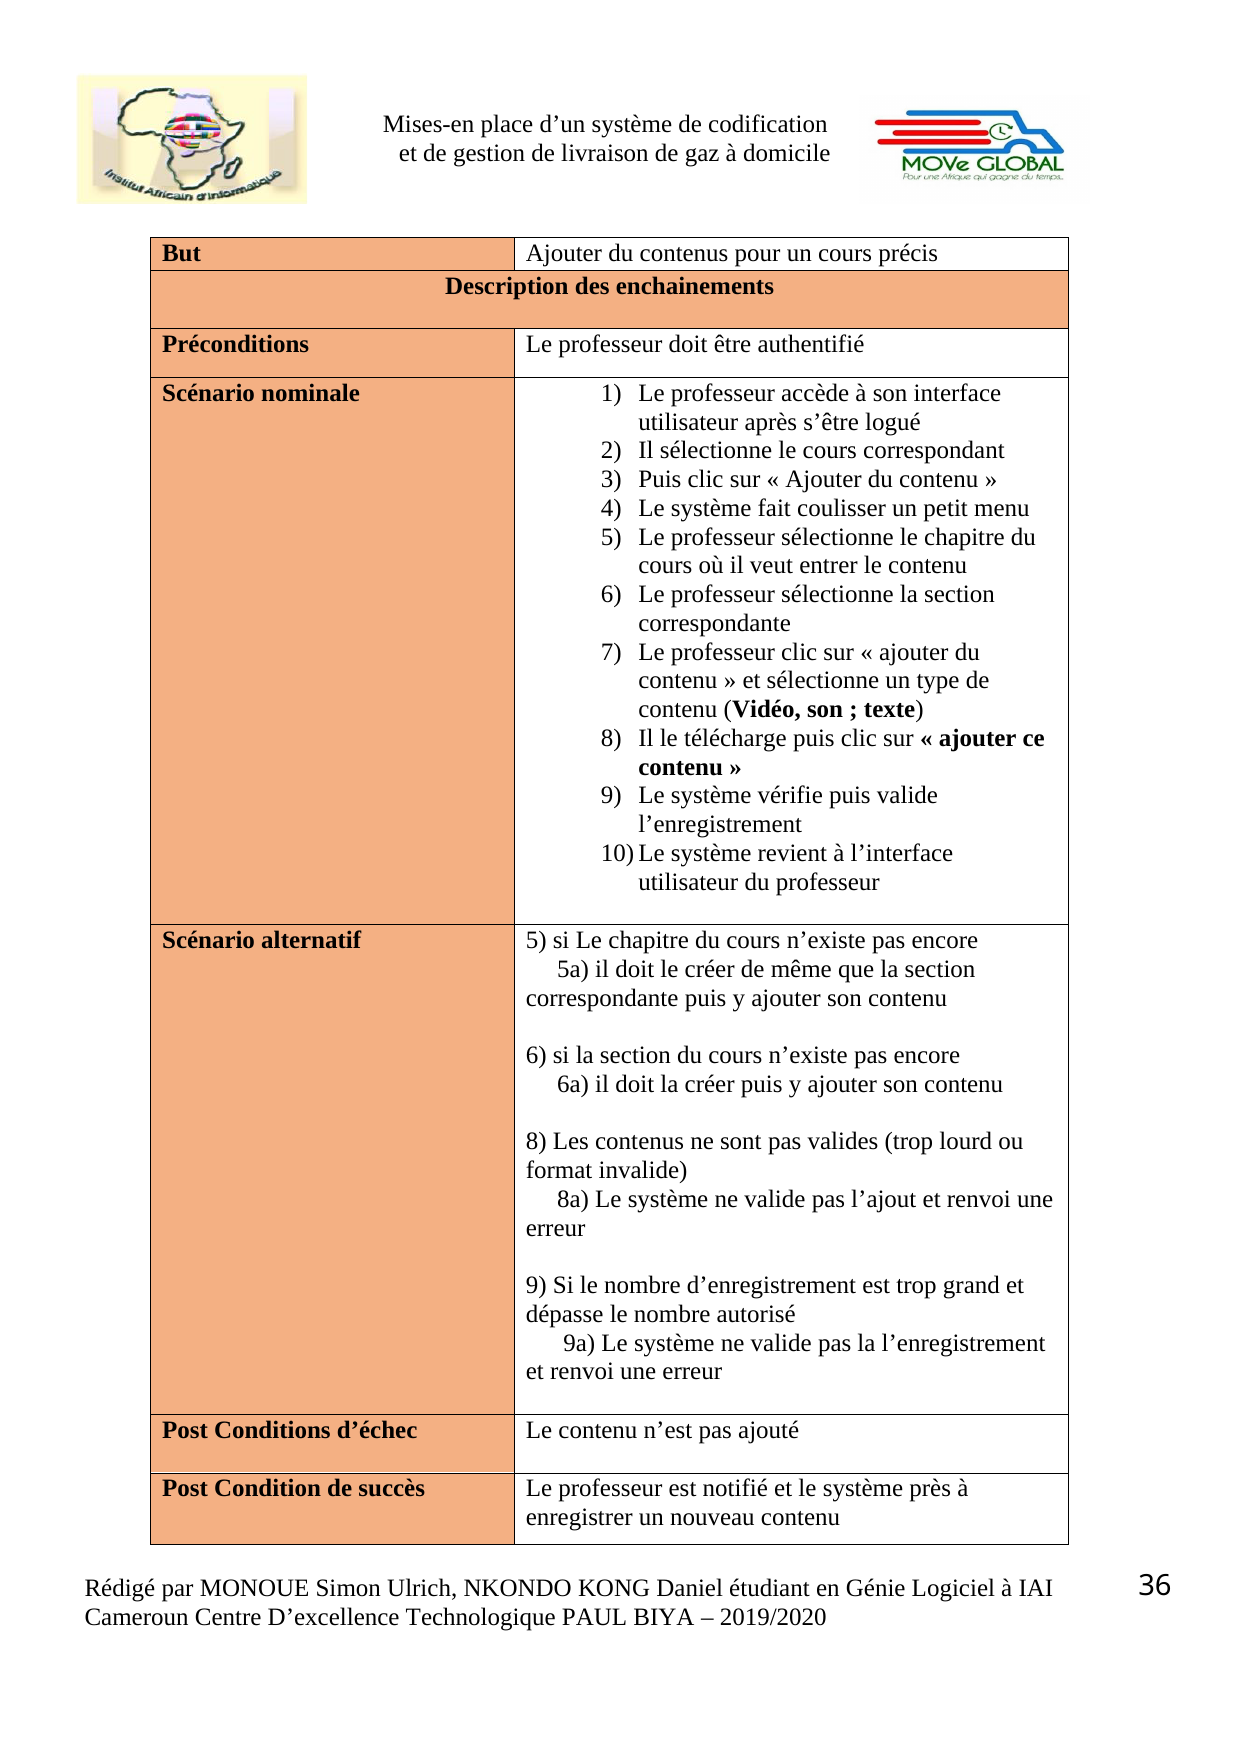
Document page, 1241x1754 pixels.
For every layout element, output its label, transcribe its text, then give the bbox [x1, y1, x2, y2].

table_cell Post Conditions d’échec [151, 1415, 514, 1472]
table_cell 5) si Le chapitre du cours n’existe pas encore 5a) il doit le créer de même que la section correspondante puis y ajouter son contenu 6) si la section du cours n’existe pas encore 6a) il doit la créer puis y ajouter son contenu 8) Les contenus ne sont pas valides (trop lourd ou format invalide) 8a) Le système ne valide pas l’ajout et renvoi une erreur 9) Si le nombre d’enregistrement est trop grand et dépasse le nombre autorisé 9a) Le système ne valide pas la l’enregistrement et renvoi une erreur [515, 925, 1068, 1414]
table_cell Le contenu n’est pas ajouté [515, 1415, 1068, 1472]
table_cell Préconditions [151, 329, 514, 377]
table_cell Scénario alternatif [151, 925, 514, 1414]
table_cell But [151, 238, 514, 270]
table_cell Ajouter du contenus pour un cours précis [515, 238, 1068, 270]
table_cell Le professeur doit être authentifié [515, 329, 1068, 377]
table_cell Post Condition de succès [151, 1474, 514, 1544]
table_cell Scénario nominale [151, 378, 514, 924]
table_cell Description des enchainements [151, 271, 1068, 328]
table_cell Le professeur est notifié et le système près à enregistrer un nouveau contenu [515, 1474, 1068, 1544]
picture [859, 95, 1091, 204]
table_cell Le professeur accède à son interface utilisateur après s’être logué Il sélectionne le cours correspondant Puis clic sur « Ajouter du contenu » Le système fait coulisser un petit menu Le professeur sélectionne le chapitre du cours où il veut entrer le contenu Le professeur sélectionne la section correspondante Le professeur clic sur « ajouter du contenu » et sélectionne un type de contenu (Vidéo, son ; texte) Il le télécharge puis clic sur « ajouter ce contenu » Le système vérifie puis valide l’enregistrement Le système revient à l’interface utilisateur du professeur [515, 378, 1068, 924]
